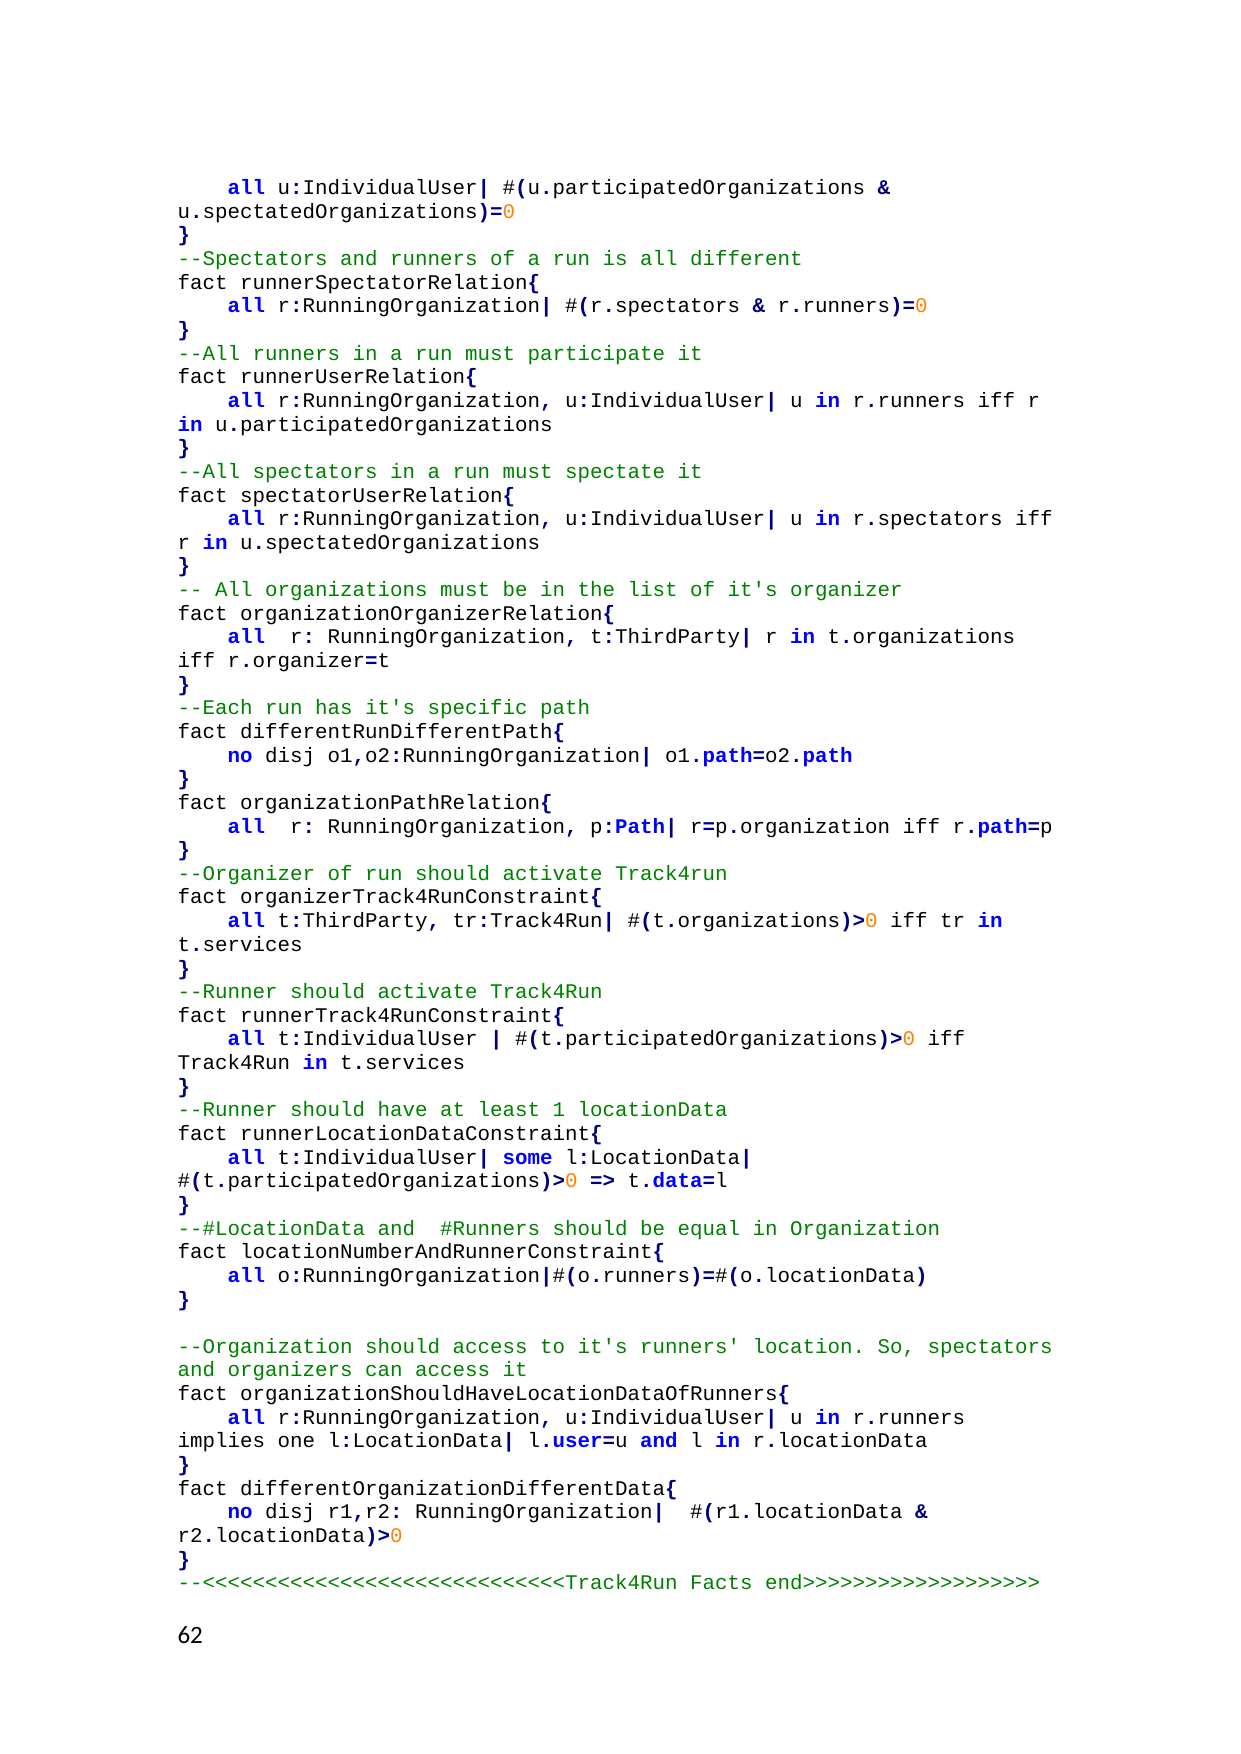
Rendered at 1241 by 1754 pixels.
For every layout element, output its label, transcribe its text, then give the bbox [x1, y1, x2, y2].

text no disj o1,o2:RunningOrganization| o1.path=o2.path [177, 745, 1063, 768]
text --Runner should have at least 1 locationData [177, 1099, 1063, 1123]
text fact runnerUserRelation{ [177, 366, 1063, 390]
text } [177, 1454, 1063, 1478]
text } [177, 319, 1063, 343]
text all t:IndividualUser | #(t.participatedOrganizations)>0 iff Track4Run in t.services [177, 1028, 1063, 1076]
text } [177, 957, 1063, 981]
text } [177, 224, 1063, 248]
text } [177, 768, 1063, 792]
text all t:IndividualUser| some l:LocationData| #(t.participatedOrganizations)>0 => t.data=l [177, 1147, 1063, 1194]
text --#LocationData and #Runners should be equal in Organization [177, 1218, 1063, 1241]
text all u:IndividualUser| #(u.participatedOrganizations & u.spectatedOrganizations)=0 [177, 177, 1063, 224]
text fact organizerTrack4RunConstraint{ [177, 887, 1063, 910]
text } [177, 1549, 1063, 1572]
text --All spectators in a run must spectate it [177, 461, 1063, 484]
text } [177, 674, 1063, 697]
text } [177, 1076, 1063, 1099]
text fact differentOrganizationDifferentData{ [177, 1478, 1063, 1501]
text --Runner should activate Track4Run [177, 981, 1063, 1005]
text --Each run has it's specific path [177, 697, 1063, 721]
text } [177, 437, 1063, 461]
text fact organizationShouldHaveLocationDataOfRunners{ [177, 1383, 1063, 1407]
text all r:RunningOrganization| #(r.spectators & r.runners)=0 [177, 295, 1063, 319]
text } [177, 1194, 1063, 1218]
text all t:ThirdParty, tr:Track4Run| #(t.organizations)>0 iff tr in t.services [177, 910, 1063, 957]
text fact runnerSpectatorRelation{ [177, 272, 1063, 295]
text all o:RunningOrganization|#(o.runners)=#(o.locationData) [177, 1265, 1063, 1288]
text fact runnerLocationDataConstraint{ [177, 1123, 1063, 1147]
text } [177, 1288, 1063, 1312]
text all r:RunningOrganization, u:IndividualUser| u in r.runners iff r in u.participatedOrganizations [177, 390, 1063, 437]
text all r: RunningOrganization, p:Path| r=p.organization iff r.path=p [177, 816, 1063, 839]
text all r:RunningOrganization, u:IndividualUser| u in r.runners implies one l:LocationData| l.user=u and l in r.locationData [177, 1407, 1063, 1454]
text --Organizer of run should activate Track4run [177, 863, 1063, 887]
text } [177, 556, 1063, 579]
text --All runners in a run must participate it [177, 343, 1063, 366]
text --Spectators and runners of a run is all different [177, 248, 1063, 272]
text fact differentRunDifferentPath{ [177, 721, 1063, 745]
text --Organization should access to it's runners' location. So, spectators and organizers can access it [177, 1336, 1063, 1383]
text --<<<<<<<<<<<<<<<<<<<<<<<<<<<<<Track4Run Facts end>>>>>>>>>>>>>>>>>>> [177, 1572, 1063, 1596]
text -- All organizations must be in the list of it's organizer [177, 579, 1063, 603]
text no disj r1,r2: RunningOrganization| #(r1.locationData & r2.locationData)>0 [177, 1501, 1063, 1549]
text all r:RunningOrganization, u:IndividualUser| u in r.spectators iff r in u.spectatedOrganizations [177, 508, 1063, 556]
text fact runnerTrack4RunConstraint{ [177, 1005, 1063, 1028]
text all r: RunningOrganization, t:ThirdParty| r in t.organizations iff r.organizer=t [177, 626, 1063, 674]
text } [177, 839, 1063, 863]
text fact locationNumberAndRunnerConstraint{ [177, 1241, 1063, 1265]
text fact organizationPathRelation{ [177, 792, 1063, 816]
text fact spectatorUserRelation{ [177, 484, 1063, 508]
text fact organizationOrganizerRelation{ [177, 603, 1063, 626]
